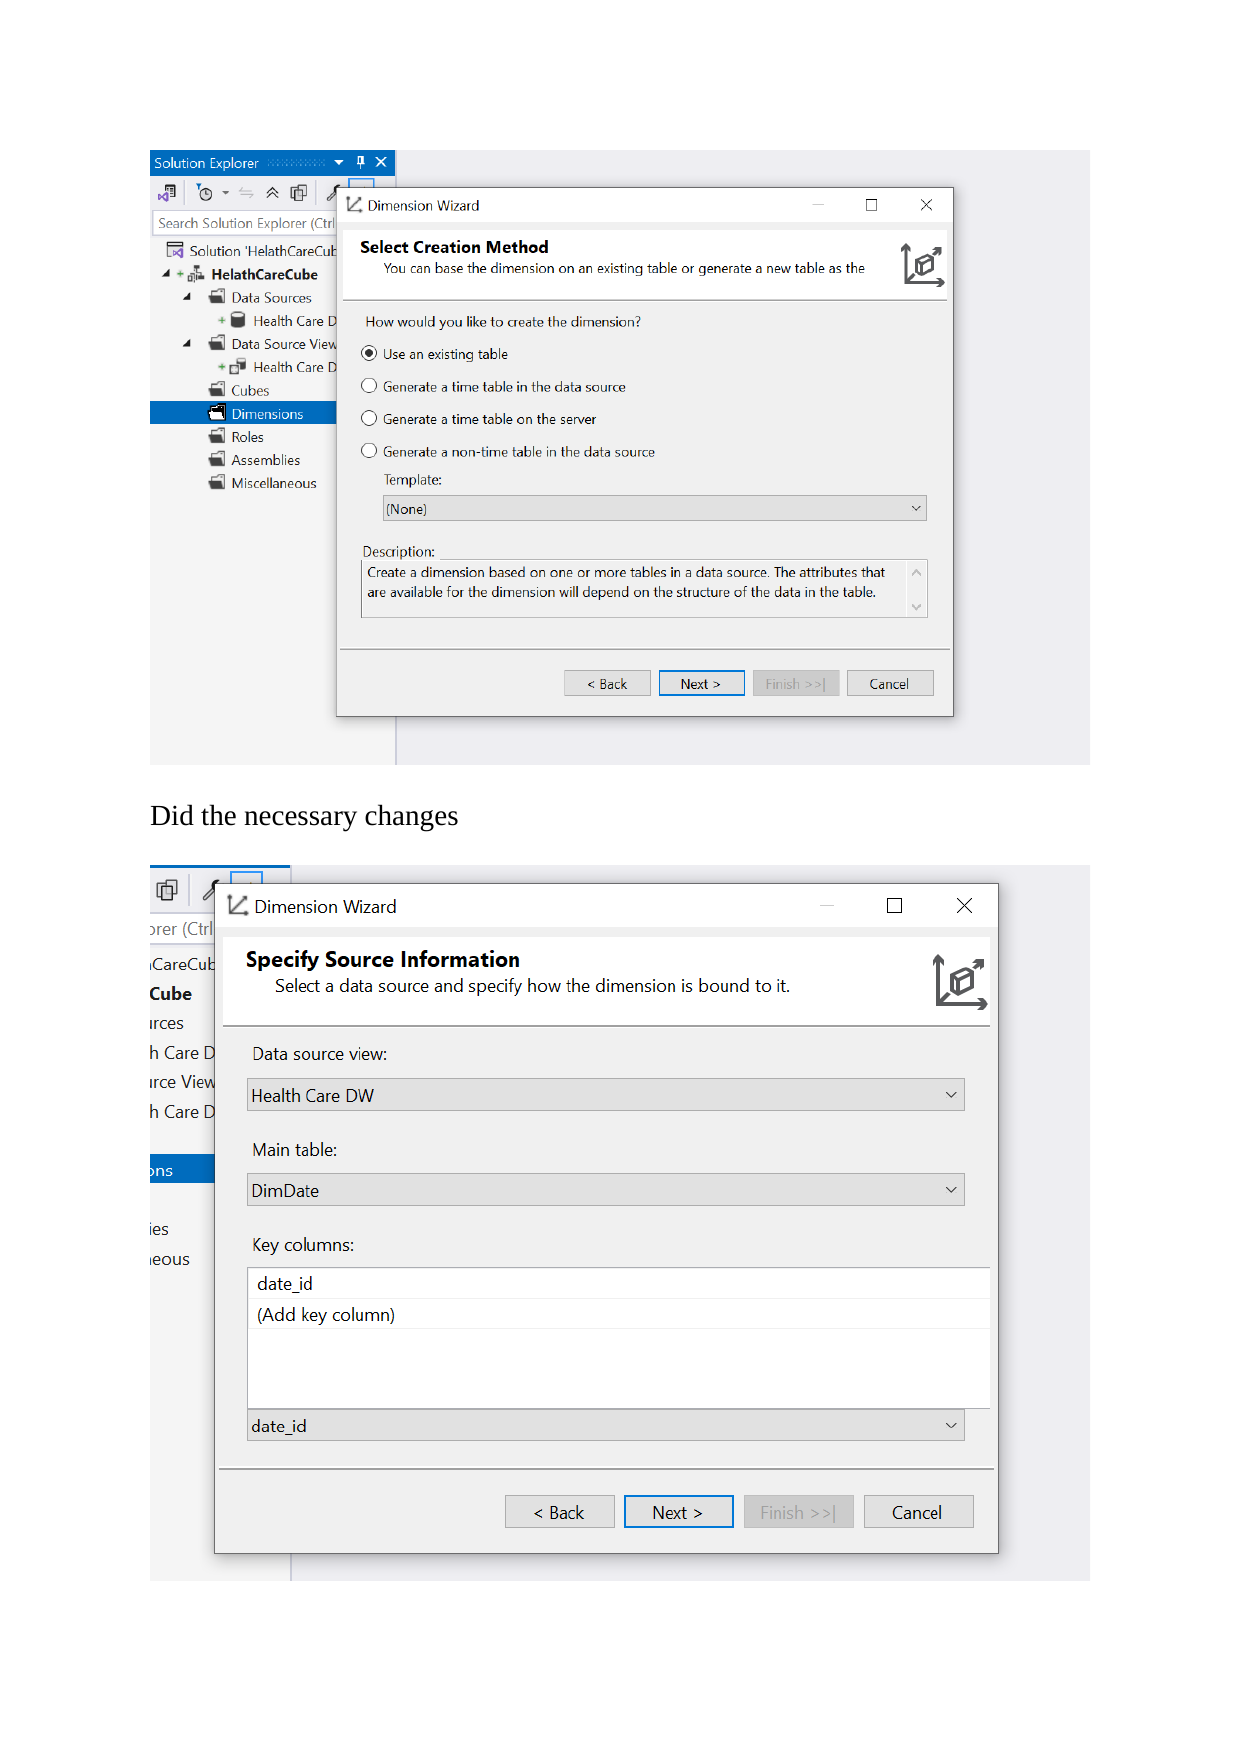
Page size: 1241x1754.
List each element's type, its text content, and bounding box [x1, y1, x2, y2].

picture [150, 150, 1091, 765]
picture [150, 865, 1091, 1581]
text in Data Sources of the project, pointed it to the Data Warehouse Next in Data Source view, added all the tables from the Warehouse Database Then created dimensions from the tables Did the necessary changes Selected all in DimDate selected full date as showing values then selected all Selected all in DimDoctors [150, 765, 1090, 865]
